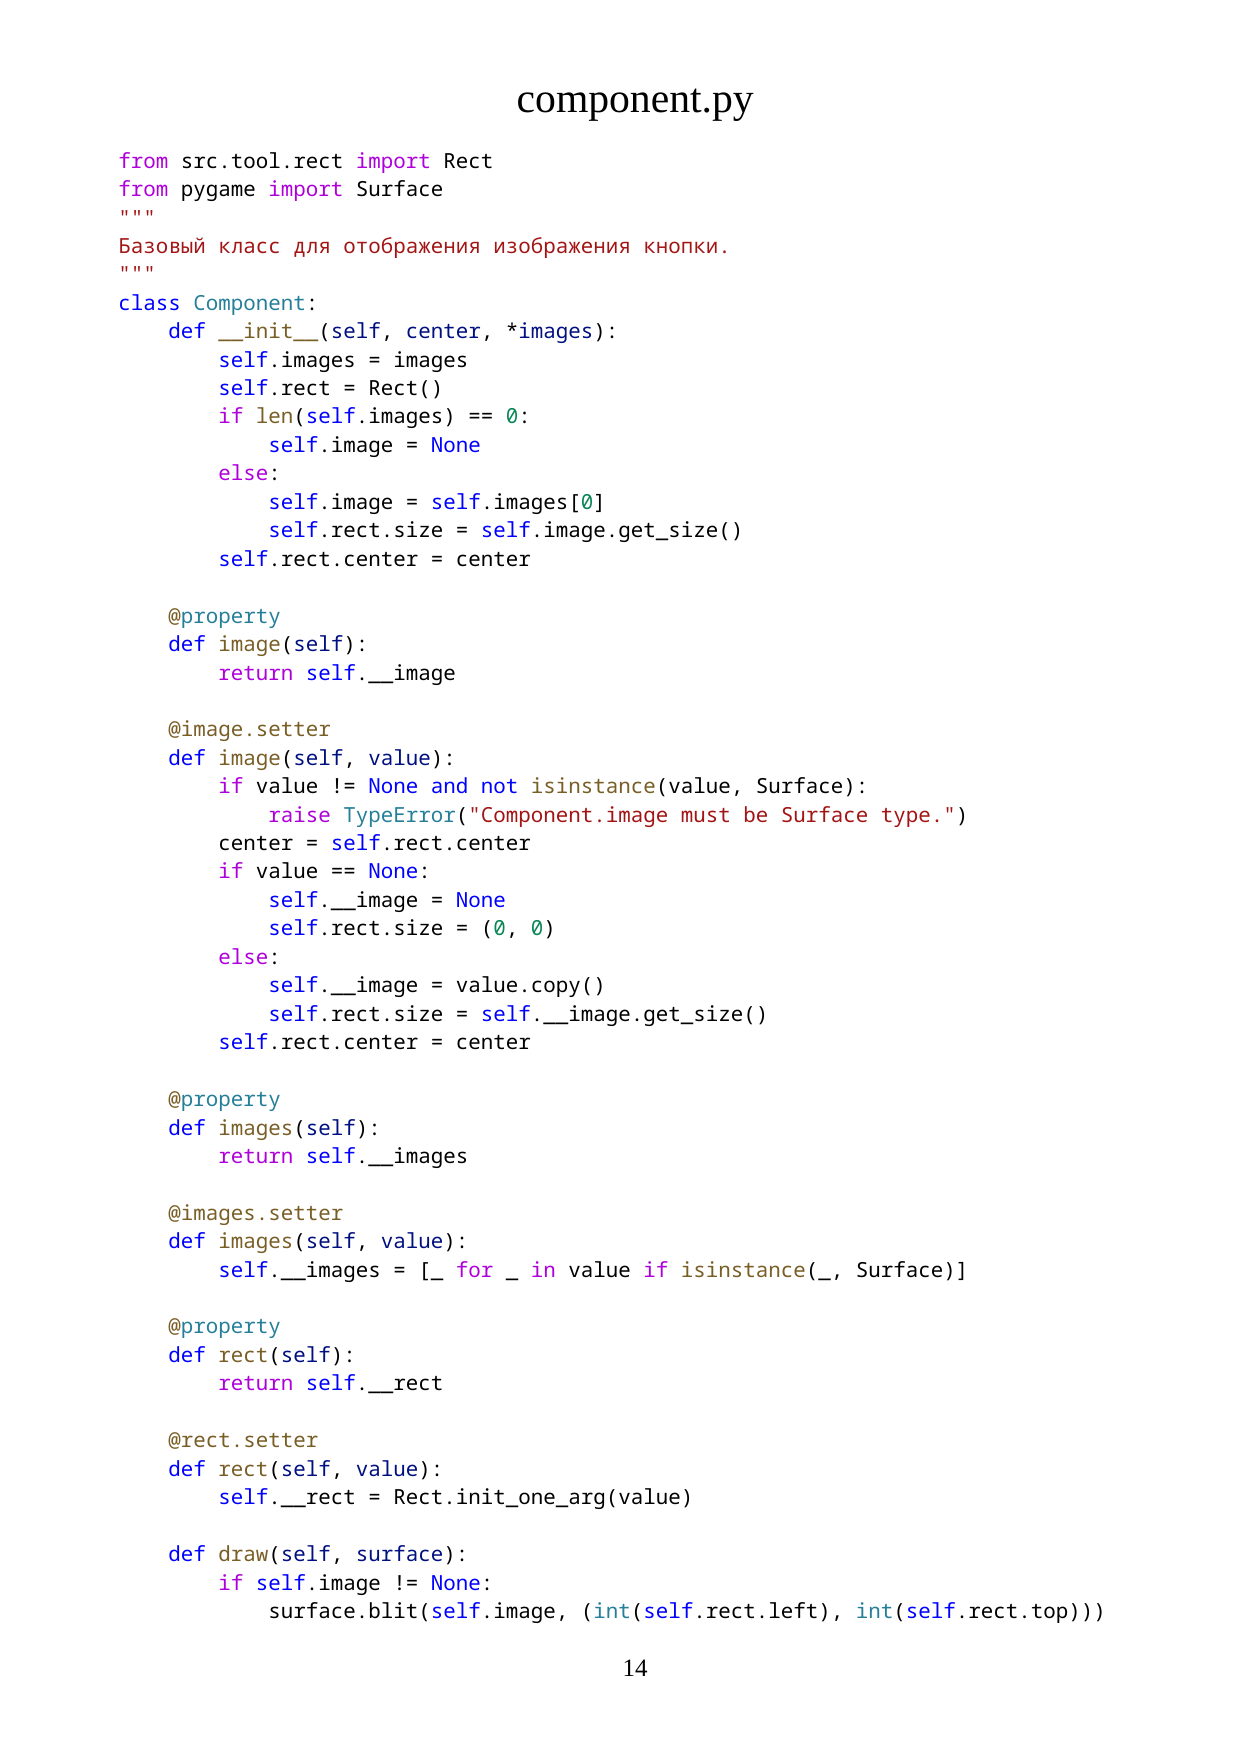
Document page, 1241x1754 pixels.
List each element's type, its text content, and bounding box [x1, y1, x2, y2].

text self.rect.size = self.__image.get_size() [118, 999, 1152, 1027]
text Базовый класс для отображения изображения кнопки. [118, 231, 1152, 259]
text if value != None and not isinstance(value, Surface): [118, 771, 1152, 800]
text self.image = None [118, 430, 1152, 458]
text self.__rect = Rect.init_one_arg(value) [118, 1482, 1152, 1511]
text def __init__(self, center, *images): [118, 316, 1152, 345]
text self.rect.center = center [118, 544, 1152, 572]
text return self.__rect [118, 1368, 1152, 1397]
text def rect(self, value): [118, 1454, 1152, 1482]
text self.__image = None [118, 885, 1152, 913]
text if len(self.images) == 0: [118, 402, 1152, 430]
text return self.__image [118, 658, 1152, 686]
text """ [118, 259, 1152, 288]
text else: [118, 458, 1152, 487]
text raise TypeError("Component.image must be Surface type.") [118, 800, 1152, 828]
text def images(self): [118, 1113, 1152, 1141]
text def image(self, value): [118, 743, 1152, 771]
text @images.setter [118, 1198, 1152, 1226]
text @image.setter [118, 714, 1152, 743]
text self.image = self.images[0] [118, 487, 1152, 515]
text self.rect.size = (0, 0) [118, 913, 1152, 942]
text class Component: [118, 288, 1152, 316]
text self.rect.center = center [118, 1027, 1152, 1056]
text self.rect = Rect() [118, 373, 1152, 402]
text center = self.rect.center [118, 828, 1152, 857]
text from pygame import Surface [118, 174, 1152, 203]
text return self.__images [118, 1141, 1152, 1169]
text @property [118, 1312, 1152, 1340]
text self.__images = [_ for _ in value if isinstance(_, Surface)] [118, 1255, 1152, 1283]
text @property [118, 601, 1152, 629]
text def rect(self): [118, 1340, 1152, 1368]
text else: [118, 942, 1152, 970]
text if self.image != None: [118, 1568, 1152, 1596]
text def images(self, value): [118, 1226, 1152, 1255]
text surface.blit(self.image, (int(self.rect.left), int(self.rect.top))) [118, 1596, 1152, 1624]
text def draw(self, surface): [118, 1539, 1152, 1568]
text component.py [118, 74, 1152, 122]
text """ [118, 203, 1152, 231]
text self.rect.size = self.image.get_size() [118, 515, 1152, 544]
text if value == None: [118, 857, 1152, 885]
text self.images = images [118, 345, 1152, 373]
text @property [118, 1084, 1152, 1113]
text from src.tool.rect import Rect [118, 146, 1152, 174]
text self.__image = value.copy() [118, 970, 1152, 999]
text def image(self): [118, 629, 1152, 658]
text @rect.setter [118, 1425, 1152, 1454]
